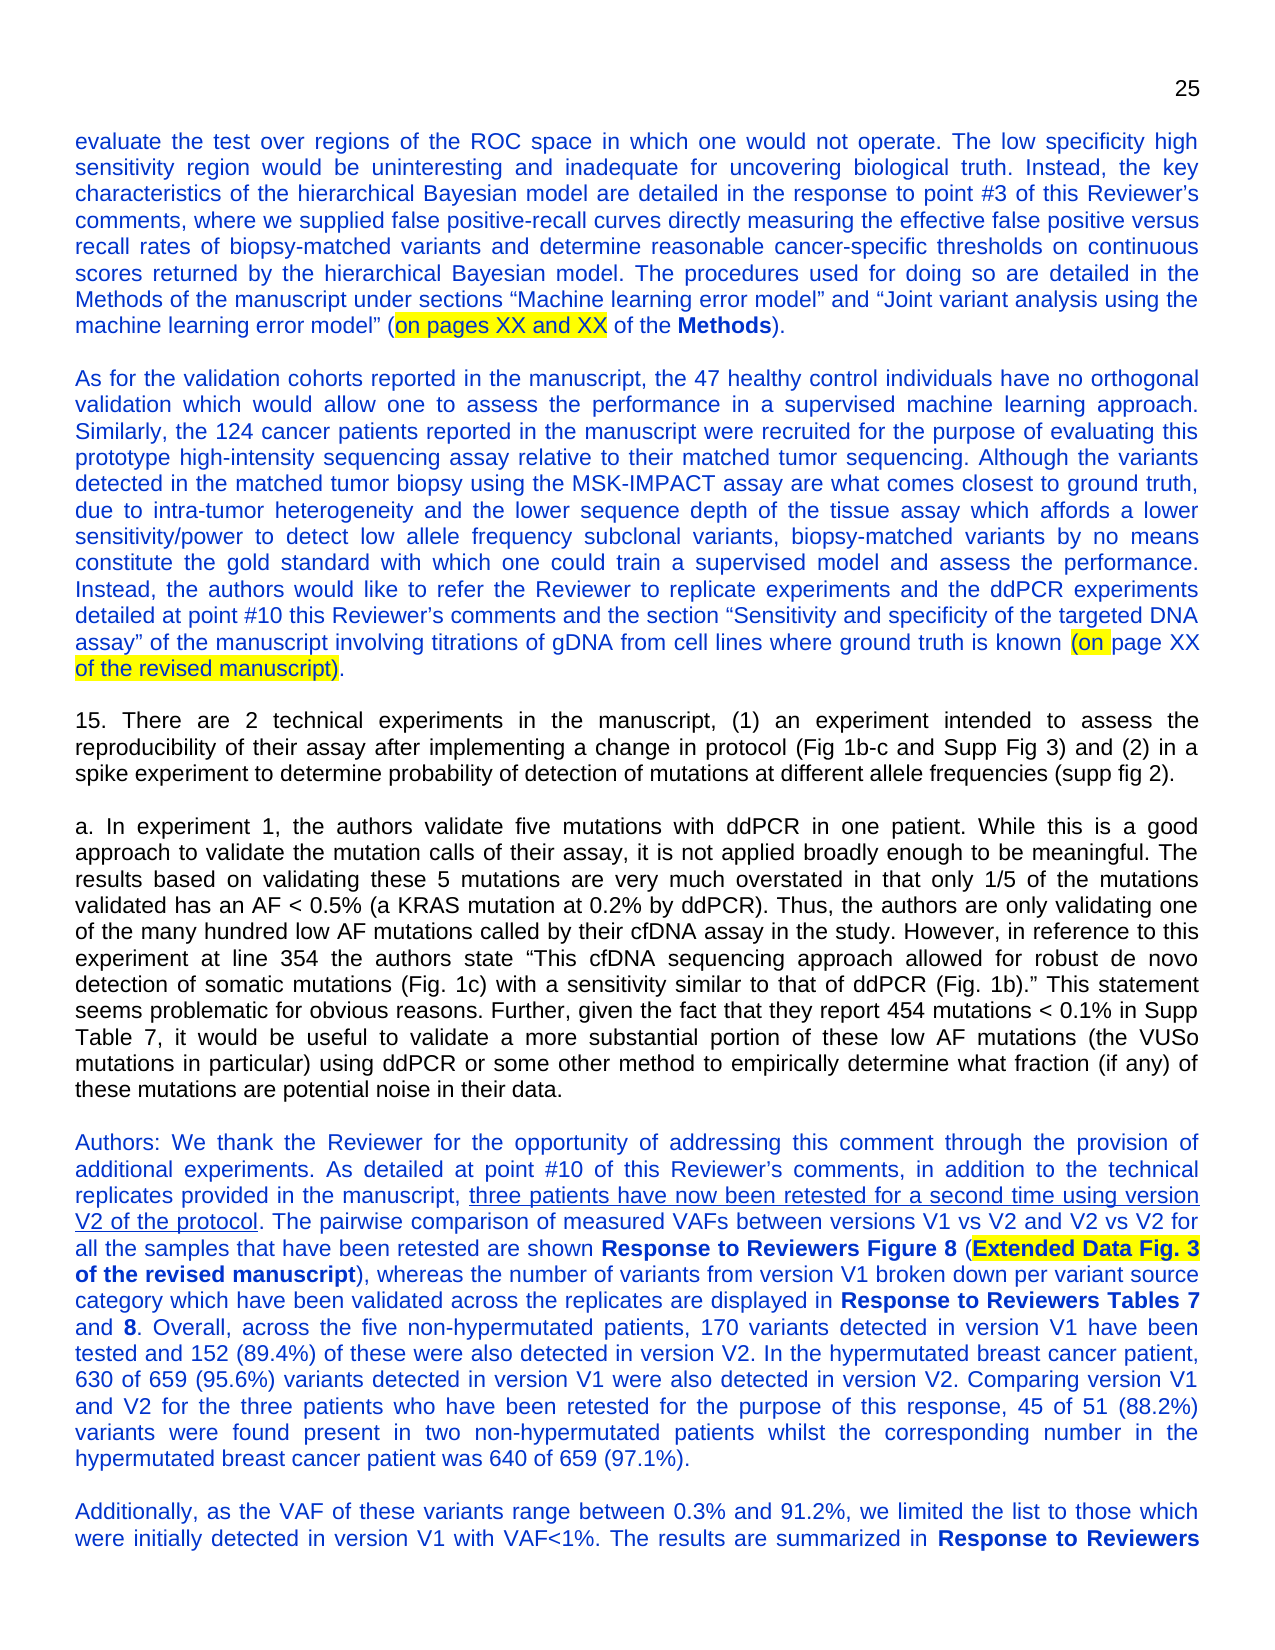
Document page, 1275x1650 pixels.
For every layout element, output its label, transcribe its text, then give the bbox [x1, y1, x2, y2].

text As for the validation cohorts reported in the manuscript, the 47 healthy control individuals have no orthogonal validation which would allow one to assess the performance in a supervised machine learning approach. Similarly, the 124 cancer patients reported in the manuscript were recruited for the purpose of evaluating this prototype high-intensity sequencing assay relative to their matched tumor sequencing. Although the variants detected in the matched tumor biopsy using the MSK-IMPACT assay are what comes closest to ground truth, due to intra-tumor heterogeneity and the lower sequence depth of the tissue assay which affords a lower sensitivity/power to detect low allele frequency subclonal variants, biopsy-matched variants by no means constitute the gold standard with which one could train a supervised model and assess the performance. Instead, the authors would like to refer the Reviewer to replicate experiments and the ddPCR experiments detailed at point #10 this Reviewer’s comments and the section “Sensitivity and specificity of the targeted DNA assay” of the manuscript involving titrations of gDNA from cell lines where ground truth is known (on page XX of the revised manuscript). [75, 365, 1200, 681]
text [75, 1498, 1200, 1551]
text Authors: We thank the Reviewer for the opportunity of addressing this comment through the provision of additional experiments. As detailed at point #10 of this Reviewer’s comments, in addition to the technical replicates provided in the manuscript, three patients have now been retested for a second time using version V2 of the protocol. The pairwise comparison of measured VAFs between versions V1 vs V2 and V2 vs V2 for all the samples that have been retested are shown Response to Reviewers Figure 8 (Extended Data Fig. 3 of the revised manuscript), whereas the number of variants from version V1 broken down per variant source category which have been validated across the replicates are displayed in Response to Reviewers Tables 7 and 8. Overall, across the five non-hypermutated patients, 170 variants detected in version V1 have been tested and 152 (89.4%) of these were also detected in version V2. In the hypermutated breast cancer patient, 630 of 659 (95.6%) variants detected in version V1 were also detected in version V2. Comparing version V1 and V2 for the three patients who have been retested for the purpose of this response, 45 of 51 (88.2%) variants were found present in two non-hypermutated patients whilst the corresponding number in the hypermutated breast cancer patient was 640 of 659 (97.1%). [75, 1129, 1200, 1472]
text a. In experiment 1, the authors validate five mutations with ddPCR in one patient. While this is a good approach to validate the mutation calls of their assay, it is not applied broadly enough to be meaningful. The results based on validating these 5 mutations are very much overstated in that only 1/5 of the mutations validated has an AF < 0.5% (a KRAS mutation at 0.2% by ddPCR). Thus, the authors are only validating one of the many hundred low AF mutations called by their cfDNA assay in the study. However, in reference to this experiment at line 354 the authors state “This cfDNA sequencing approach allowed for robust de novo detection of somatic mutations (Fig. 1c) with a sensitivity similar to that of ddPCR (Fig. 1b).” This statement seems problematic for obvious reasons. Further, given the fact that they report 454 mutations < 0.1% in Supp Table 7, it would be useful to validate a more substantial portion of these low AF mutations (the VUSo mutations in particular) using ddPCR or some other method to empirically determine what fraction (if any) of these mutations are potential noise in their data. [75, 813, 1200, 1103]
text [75, 128, 1200, 338]
text 15. There are 2 technical experiments in the manuscript, (1) an experiment intended to assess the reproducibility of their assay after implementing a change in protocol (Fig 1b-c and Supp Fig 3) and (2) in a spike experiment to determine probability of detection of mutations at different allele frequencies (supp fig 2). [75, 707, 1200, 787]
